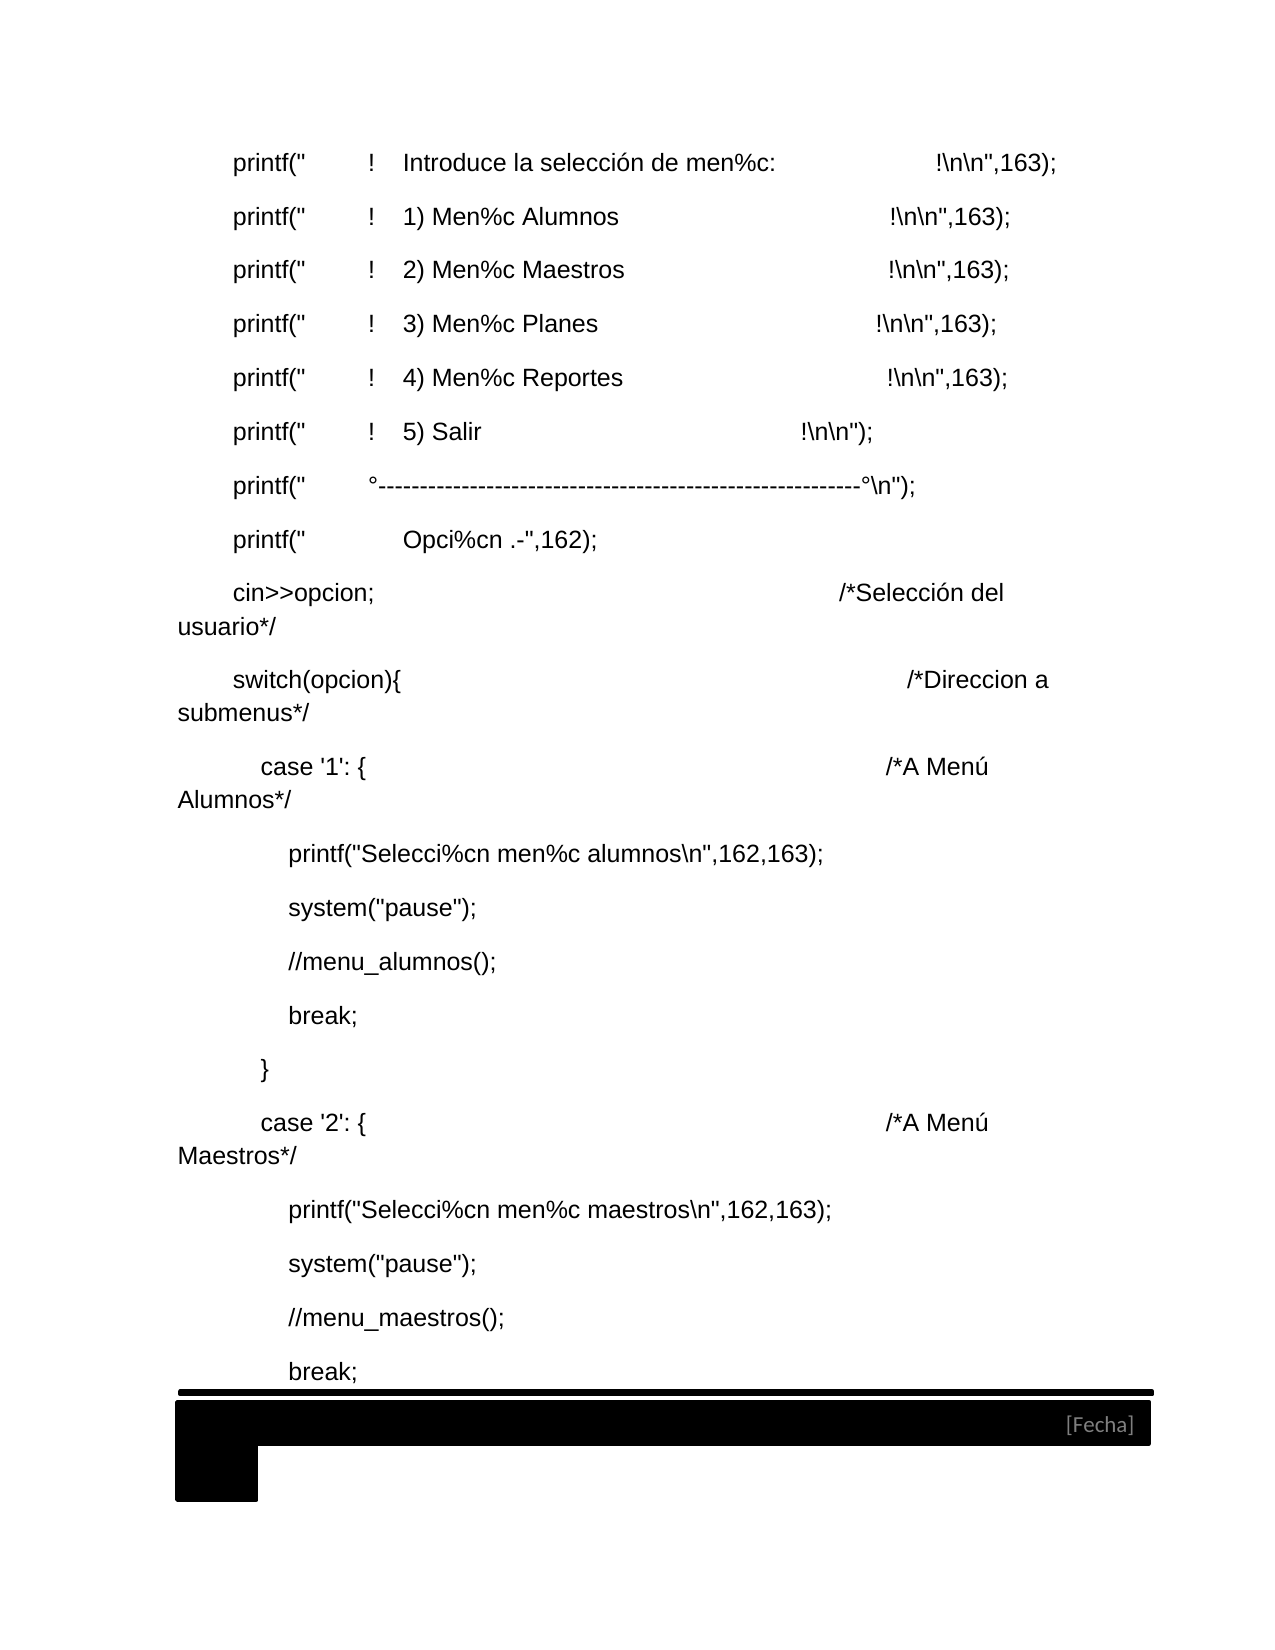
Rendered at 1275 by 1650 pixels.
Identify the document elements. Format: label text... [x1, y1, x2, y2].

text printf(" Opci%cn .-",162); [177, 524, 1098, 553]
text case '1': { /*A Menú Alumnos*/ [177, 752, 1098, 814]
text printf(" ! Introduce la selección de men%c: !\n\n",163); [177, 148, 1098, 176]
text printf(" ! 2) Men%c Maestros !\n\n",163); [177, 255, 1098, 284]
text } [177, 1054, 1098, 1083]
text switch(opcion){ /*Direccion a submenus*/ [177, 665, 1098, 727]
text printf(" ! 4) Men%c Reportes !\n\n",163); [177, 363, 1098, 392]
text break; [177, 1357, 1098, 1386]
text system("pause"); [177, 1249, 1098, 1278]
text printf(" ! 3) Men%c Planes !\n\n",163); [177, 309, 1098, 338]
text printf(" ! 5) Salir !\n\n"); [177, 417, 1098, 446]
text printf(" ! 1) Men%c Alumnos !\n\n",163); [177, 201, 1098, 230]
text break; [177, 1001, 1098, 1029]
text printf(" °----------------------------------------------------------°\n"); [177, 471, 1098, 499]
text printf("Selecci%cn men%c maestros\n",162,163); [177, 1195, 1098, 1224]
text printf("Selecci%cn men%c alumnos\n",162,163); [177, 839, 1098, 868]
text cin>>opcion; /*Selección del usuario*/ [177, 578, 1098, 640]
text //menu_alumnos(); [177, 947, 1098, 976]
text //menu_maestros(); [177, 1303, 1098, 1332]
text case '2': { /*A Menú Maestros*/ [177, 1108, 1098, 1170]
text system("pause"); [177, 893, 1098, 922]
